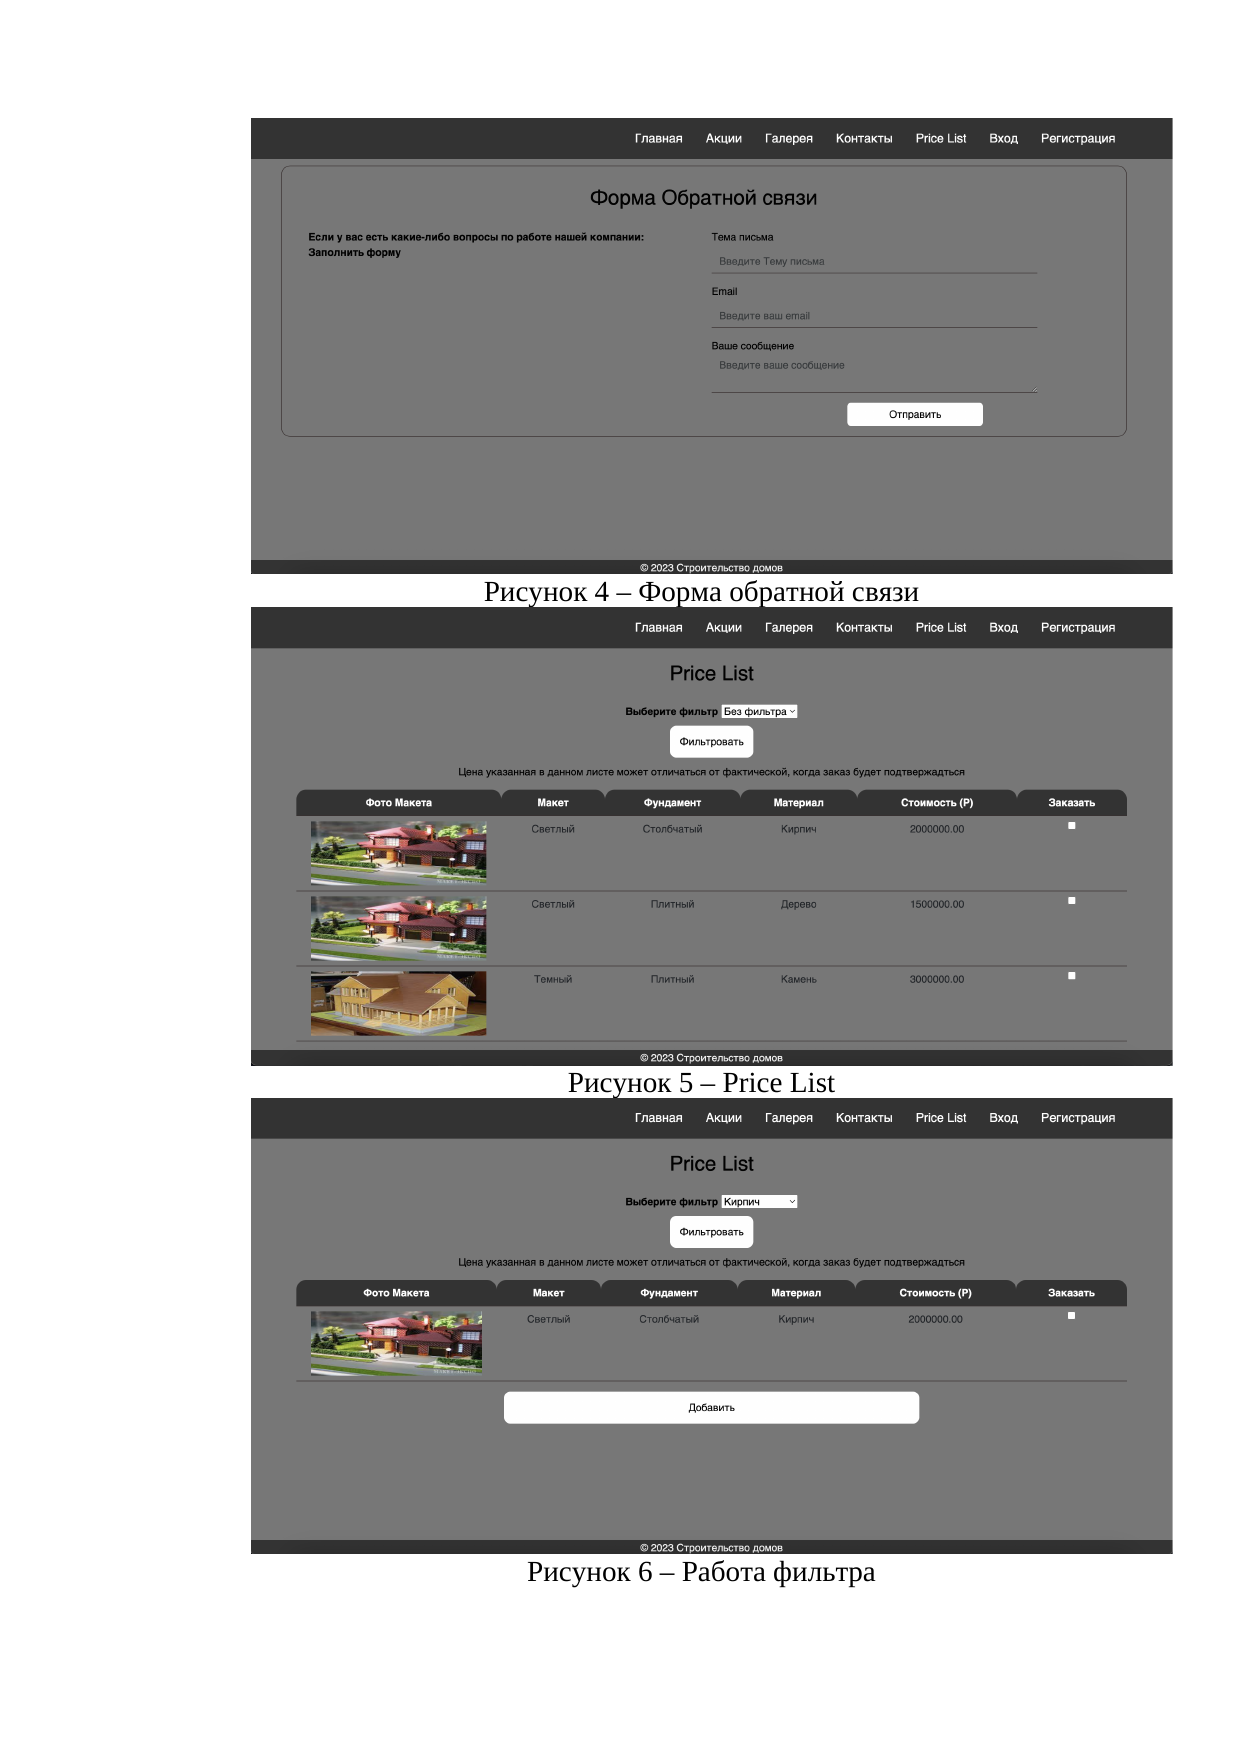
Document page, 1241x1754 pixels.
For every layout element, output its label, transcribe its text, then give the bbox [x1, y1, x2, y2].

text Рисунок 5 – Price List [251, 1066, 1152, 1098]
picture [251, 1098, 1173, 1554]
text Рисунок 6 – Работа фильтра [251, 1554, 1152, 1587]
picture [251, 118, 1173, 574]
picture [251, 607, 1173, 1066]
text Рисунок 4 – Форма обратной связи [251, 574, 1152, 607]
